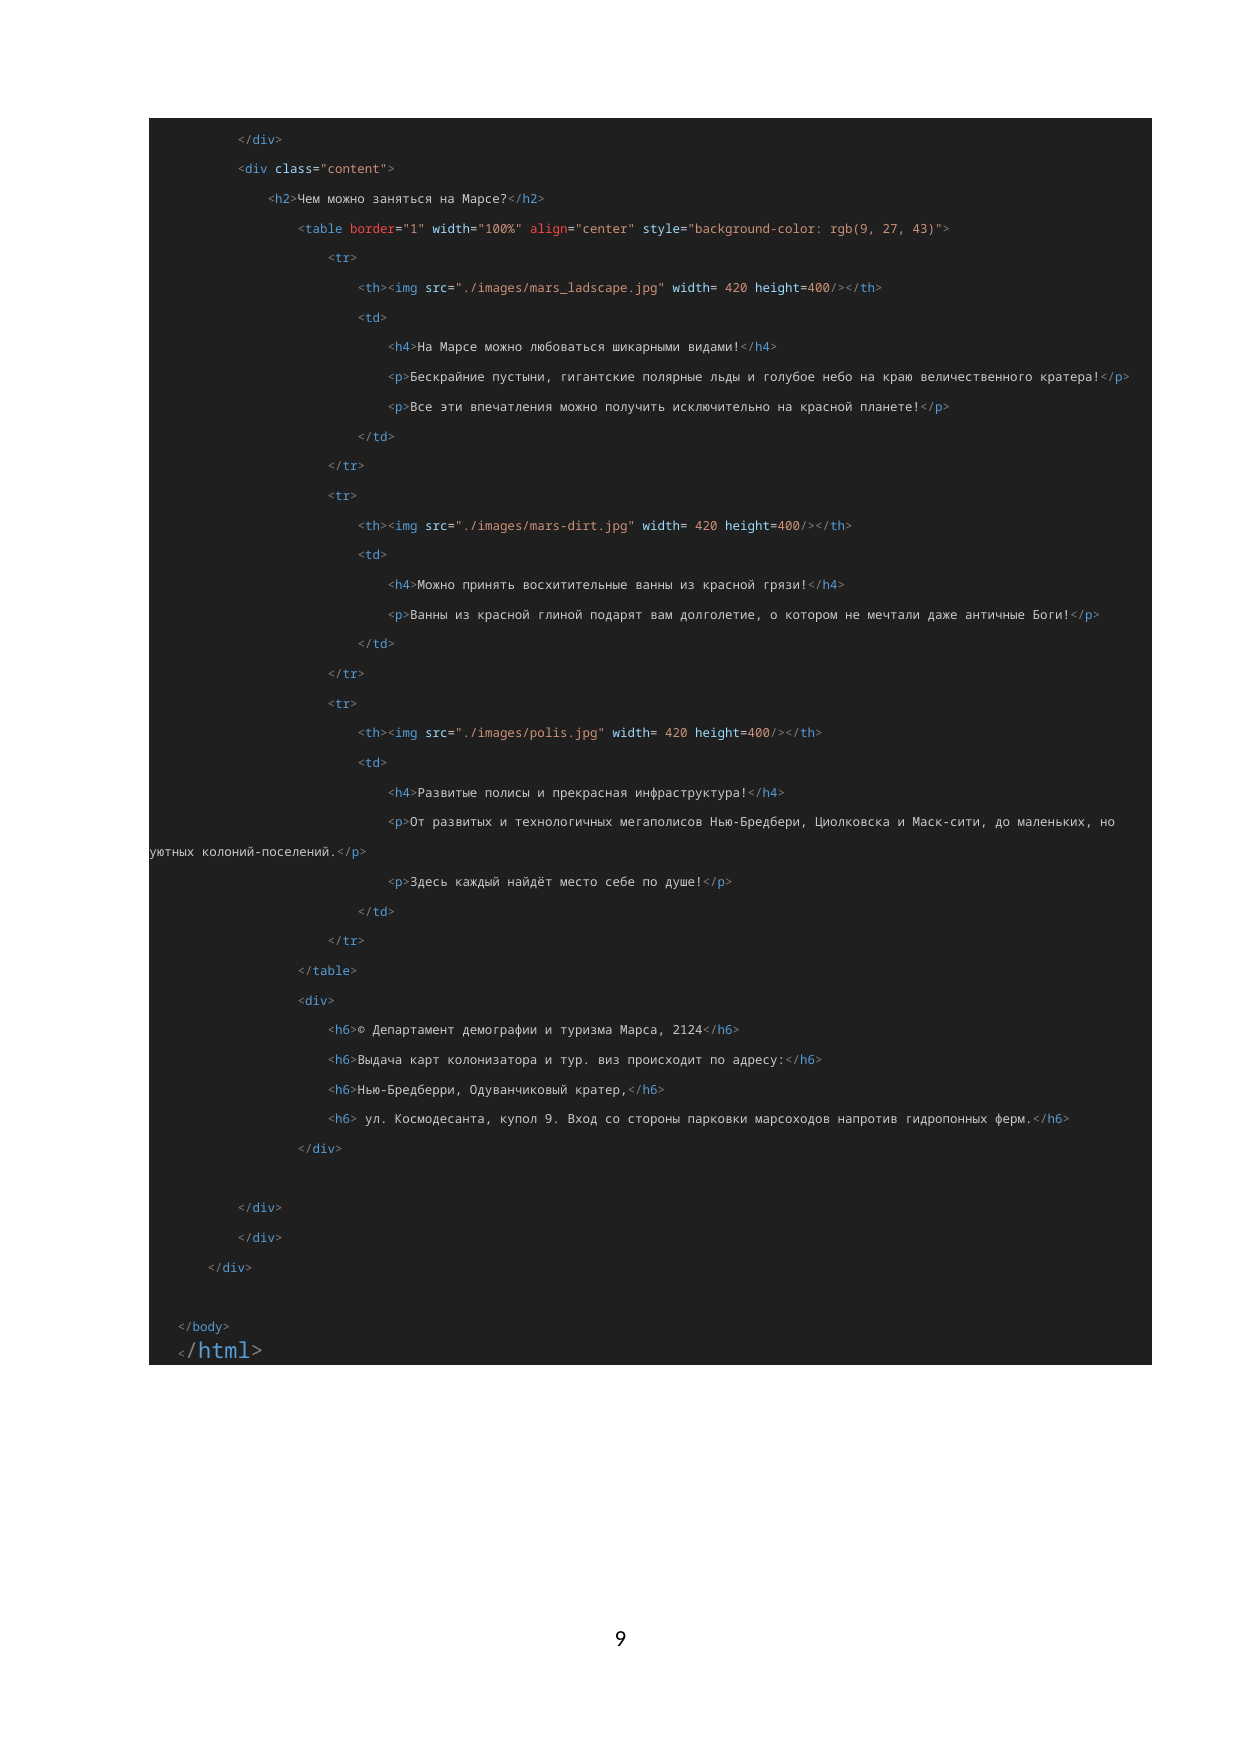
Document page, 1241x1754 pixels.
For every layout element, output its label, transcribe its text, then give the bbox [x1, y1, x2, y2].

text <p>Ванны из красной глиной подарят вам долголетие, о котором не мечтали даже античные Боги!</p> [149, 593, 1152, 623]
text <h4>На Марсе можно любоваться шикарными видами!</h4> [149, 326, 1152, 356]
text <td> [149, 742, 1152, 771]
text <tr> [149, 237, 1152, 267]
text <h6>Выдача карт колонизатора и тур. виз происходит по адресу:</h6> [149, 1038, 1152, 1068]
text <tr> [149, 474, 1152, 504]
text <h6>© Департамент демографии и туризма Марса, 2124</h6> [149, 1009, 1152, 1038]
text <h6> ул. Космодесанта, купол 9. Вход со стороны парковки марсоходов напротив гидропонных ферм.</h6> [149, 1098, 1152, 1127]
text </tr> [149, 445, 1152, 474]
text <th><img src="./images/mars-dirt.jpg" width= 420 height=400/></th> [149, 504, 1152, 534]
text <p>Бескрайние пустыни, гигантские полярные льды и голубое небо на краю величественного кратера!</p> [149, 356, 1152, 385]
text <h6>Нью-Бредберри, Одуванчиковый кратер,</h6> [149, 1068, 1152, 1098]
text <h4>Развитые полисы и прекрасная инфраструктура!</h4> [149, 771, 1152, 801]
text </div> [149, 1217, 1152, 1246]
text <td> [149, 296, 1152, 326]
text </html> [149, 1335, 1152, 1365]
text </div> [149, 1127, 1152, 1157]
text <p>От развитых и технологичных мегаполисов Нью-Бредбери, Циолковска и Маск-сити, до маленьких, но уютных колоний-поселений.</p> [149, 801, 1152, 860]
text <th><img src="./images/mars_ladscape.jpg" width= 420 height=400/></th> [149, 267, 1152, 296]
text </td> [149, 415, 1152, 445]
text </div> [149, 1246, 1152, 1276]
text </div> [149, 118, 1152, 148]
text <th><img src="./images/polis.jpg" width= 420 height=400/></th> [149, 712, 1152, 742]
text <div> [149, 979, 1152, 1009]
text <h2>Чем можно заняться на Марсе?</h2> [149, 177, 1152, 207]
text <h4>Можно принять восхитительные ванны из красной грязи!</h4> [149, 563, 1152, 593]
text </div> [149, 1187, 1152, 1217]
text </td> [149, 890, 1152, 920]
text </td> [149, 623, 1152, 652]
text </tr> [149, 920, 1152, 949]
text <p>Все эти впечатления можно получить исключительно на красной планете!</p> [149, 385, 1152, 415]
text <tr> [149, 682, 1152, 712]
text <div class="content"> [149, 148, 1152, 177]
text <td> [149, 534, 1152, 563]
text </tr> [149, 652, 1152, 682]
text </body> [149, 1306, 1152, 1335]
text </table> [149, 949, 1152, 979]
text <p>Здесь каждый найдёт место себе по душе!</p> [149, 860, 1152, 890]
text <table border="1" width="100%" align="center" style="background-color: rgb(9, 27, 43)"> [149, 207, 1152, 237]
